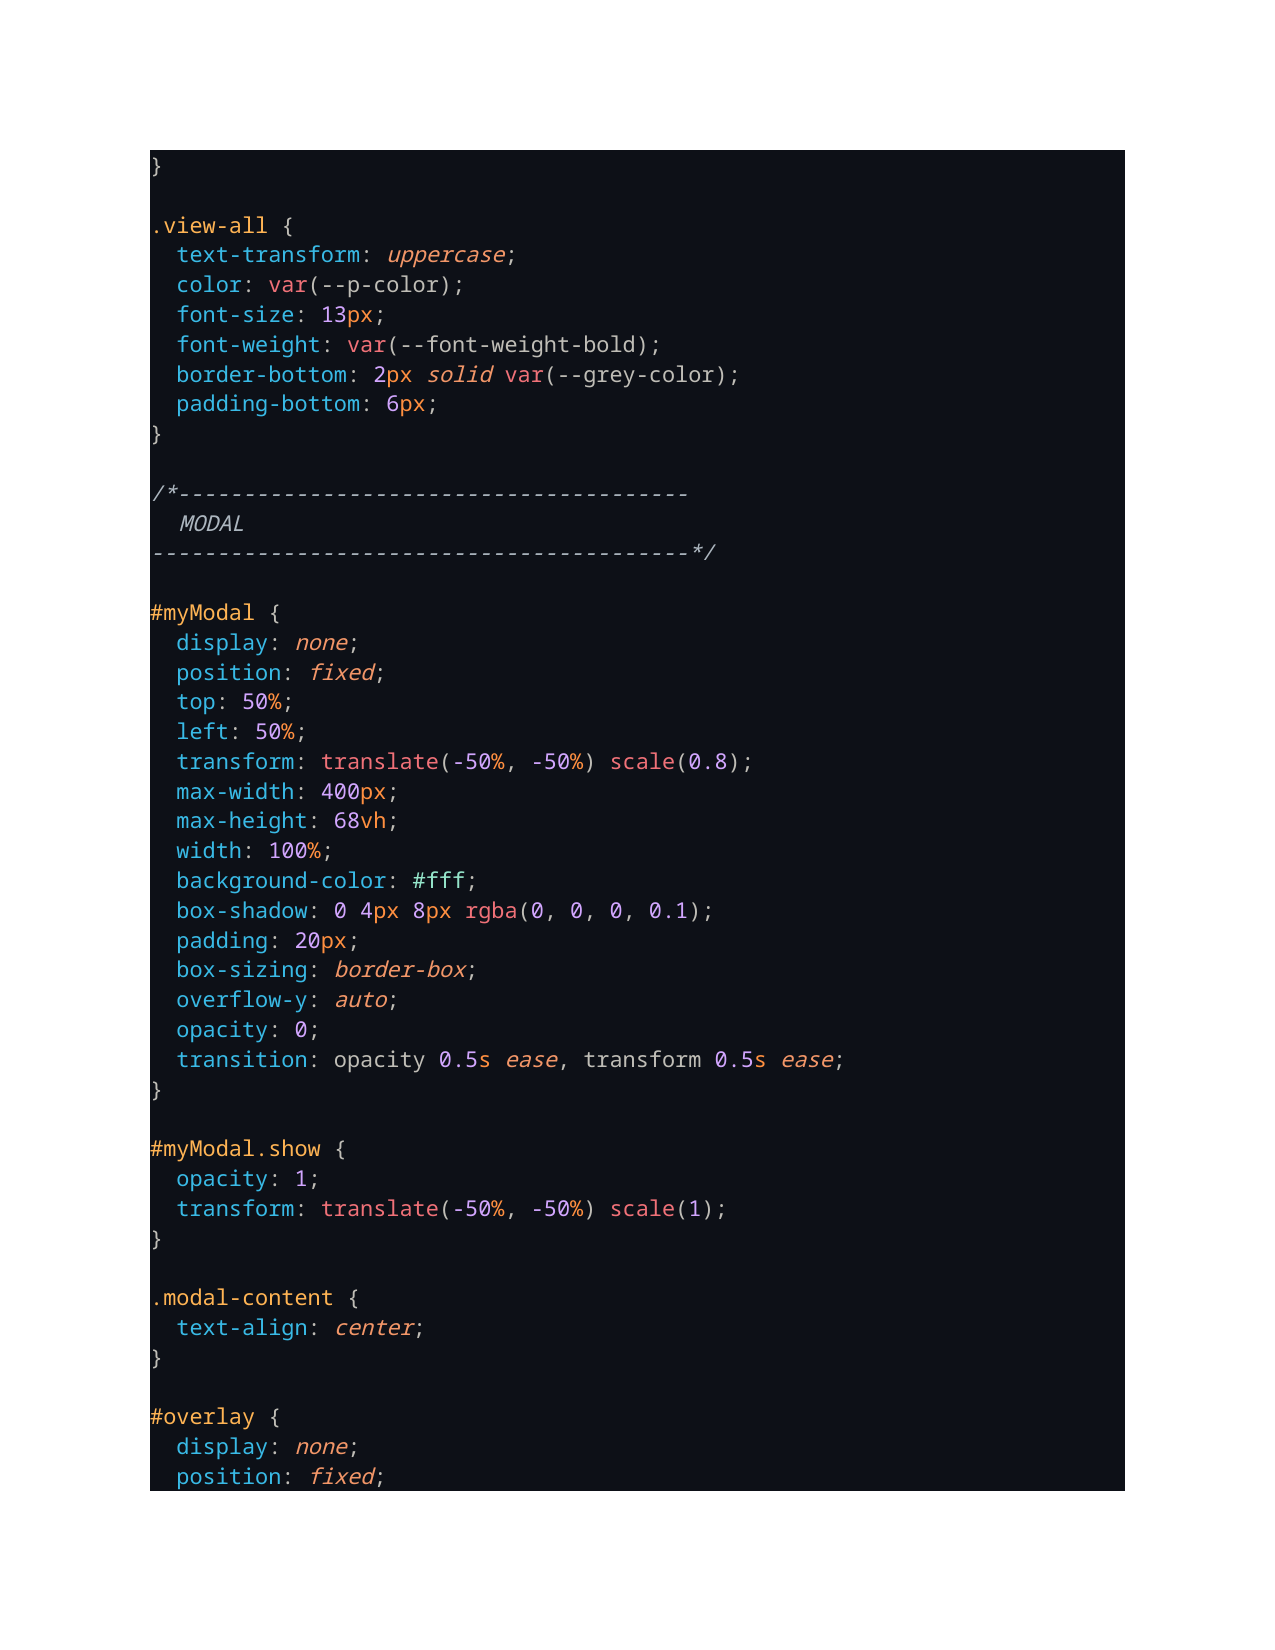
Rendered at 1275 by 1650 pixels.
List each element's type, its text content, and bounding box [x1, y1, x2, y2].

text } [150, 150, 1125, 180]
text color: var(--p-color); [150, 269, 1125, 299]
text border-bottom: 2px solid var(--grey-color); [150, 358, 1125, 388]
text -----------------------------------------*/ [150, 537, 1125, 567]
text left: 50%; [150, 716, 1125, 746]
text .modal-content { [150, 1282, 1125, 1312]
text padding-bottom: 6px; [150, 388, 1125, 418]
text transform: translate(-50%, -50%) scale(0.8); [150, 746, 1125, 776]
text background-color: #fff; [150, 865, 1125, 895]
text box-shadow: 0 4px 8px rgba(0, 0, 0, 0.1); [150, 895, 1125, 924]
text } [150, 418, 1125, 448]
text MODAL [150, 507, 1125, 537]
text transition: opacity 0.5s ease, transform 0.5s ease; [150, 1044, 1125, 1073]
text transform: translate(-50%, -50%) scale(1); [150, 1193, 1125, 1222]
text #myModal { [150, 597, 1125, 627]
text display: none; [150, 1431, 1125, 1461]
text opacity: 1; [150, 1163, 1125, 1193]
text #overlay { [150, 1401, 1125, 1431]
text text-align: center; [150, 1312, 1125, 1342]
text #myModal.show { [150, 1133, 1125, 1163]
text padding: 20px; [150, 924, 1125, 954]
text overflow-y: auto; [150, 984, 1125, 1014]
text opacity: 0; [150, 1014, 1125, 1044]
text text-transform: uppercase; [150, 239, 1125, 269]
text } [150, 1222, 1125, 1252]
text } [150, 1342, 1125, 1371]
text position: fixed; [150, 656, 1125, 686]
text font-size: 13px; [150, 299, 1125, 329]
text position: fixed; [150, 1461, 1125, 1491]
text font-weight: var(--font-weight-bold); [150, 329, 1125, 358]
text top: 50%; [150, 686, 1125, 716]
text width: 100%; [150, 835, 1125, 865]
text max-height: 68vh; [150, 805, 1125, 835]
text } [150, 1073, 1125, 1103]
text display: none; [150, 627, 1125, 656]
text .view-all { [150, 209, 1125, 239]
text max-width: 400px; [150, 776, 1125, 805]
text box-sizing: border-box; [150, 954, 1125, 984]
text /*--------------------------------------- [150, 478, 1125, 507]
